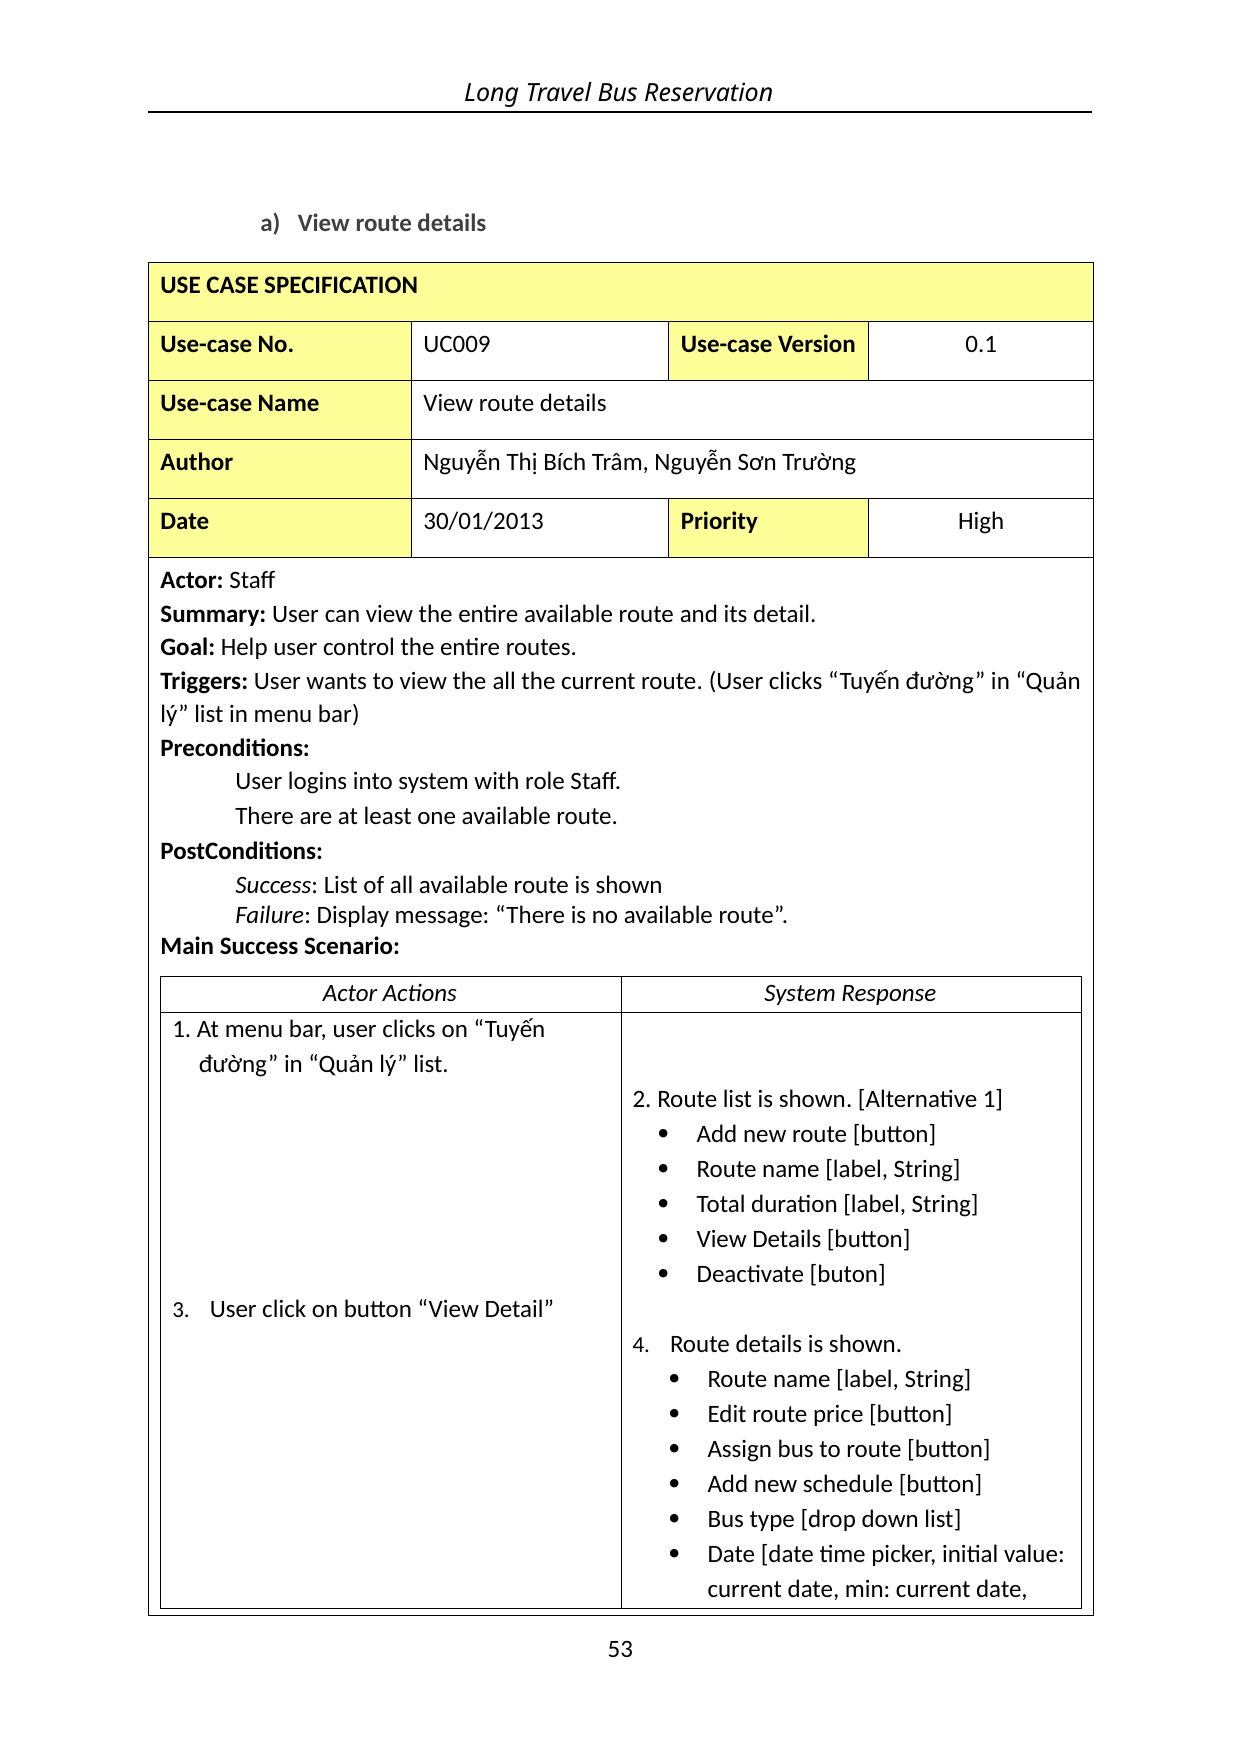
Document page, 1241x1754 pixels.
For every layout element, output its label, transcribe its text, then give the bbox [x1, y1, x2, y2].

table_header USE CASE SPECIFICATION [149, 263, 1093, 321]
table_cell 0.1 [869, 322, 1093, 380]
table_cell Date [149, 499, 411, 557]
table_cell Nguyễn Thị Bích Trâm, Nguyễn Sơn Trường [412, 440, 1093, 498]
table_cell Priority [669, 499, 868, 557]
list View route details [260, 207, 1092, 237]
table_cell Author [149, 440, 411, 498]
table_cell Use-case Version [669, 322, 868, 380]
table_cell View route details [412, 381, 1093, 439]
table_cell High [869, 499, 1093, 557]
table_cell Use-case No. [149, 322, 411, 380]
table_cell UC009 [412, 322, 668, 380]
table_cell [149, 558, 1093, 1615]
table_cell Use-case Name [149, 381, 411, 439]
table_cell 30/01/2013 [412, 499, 668, 557]
